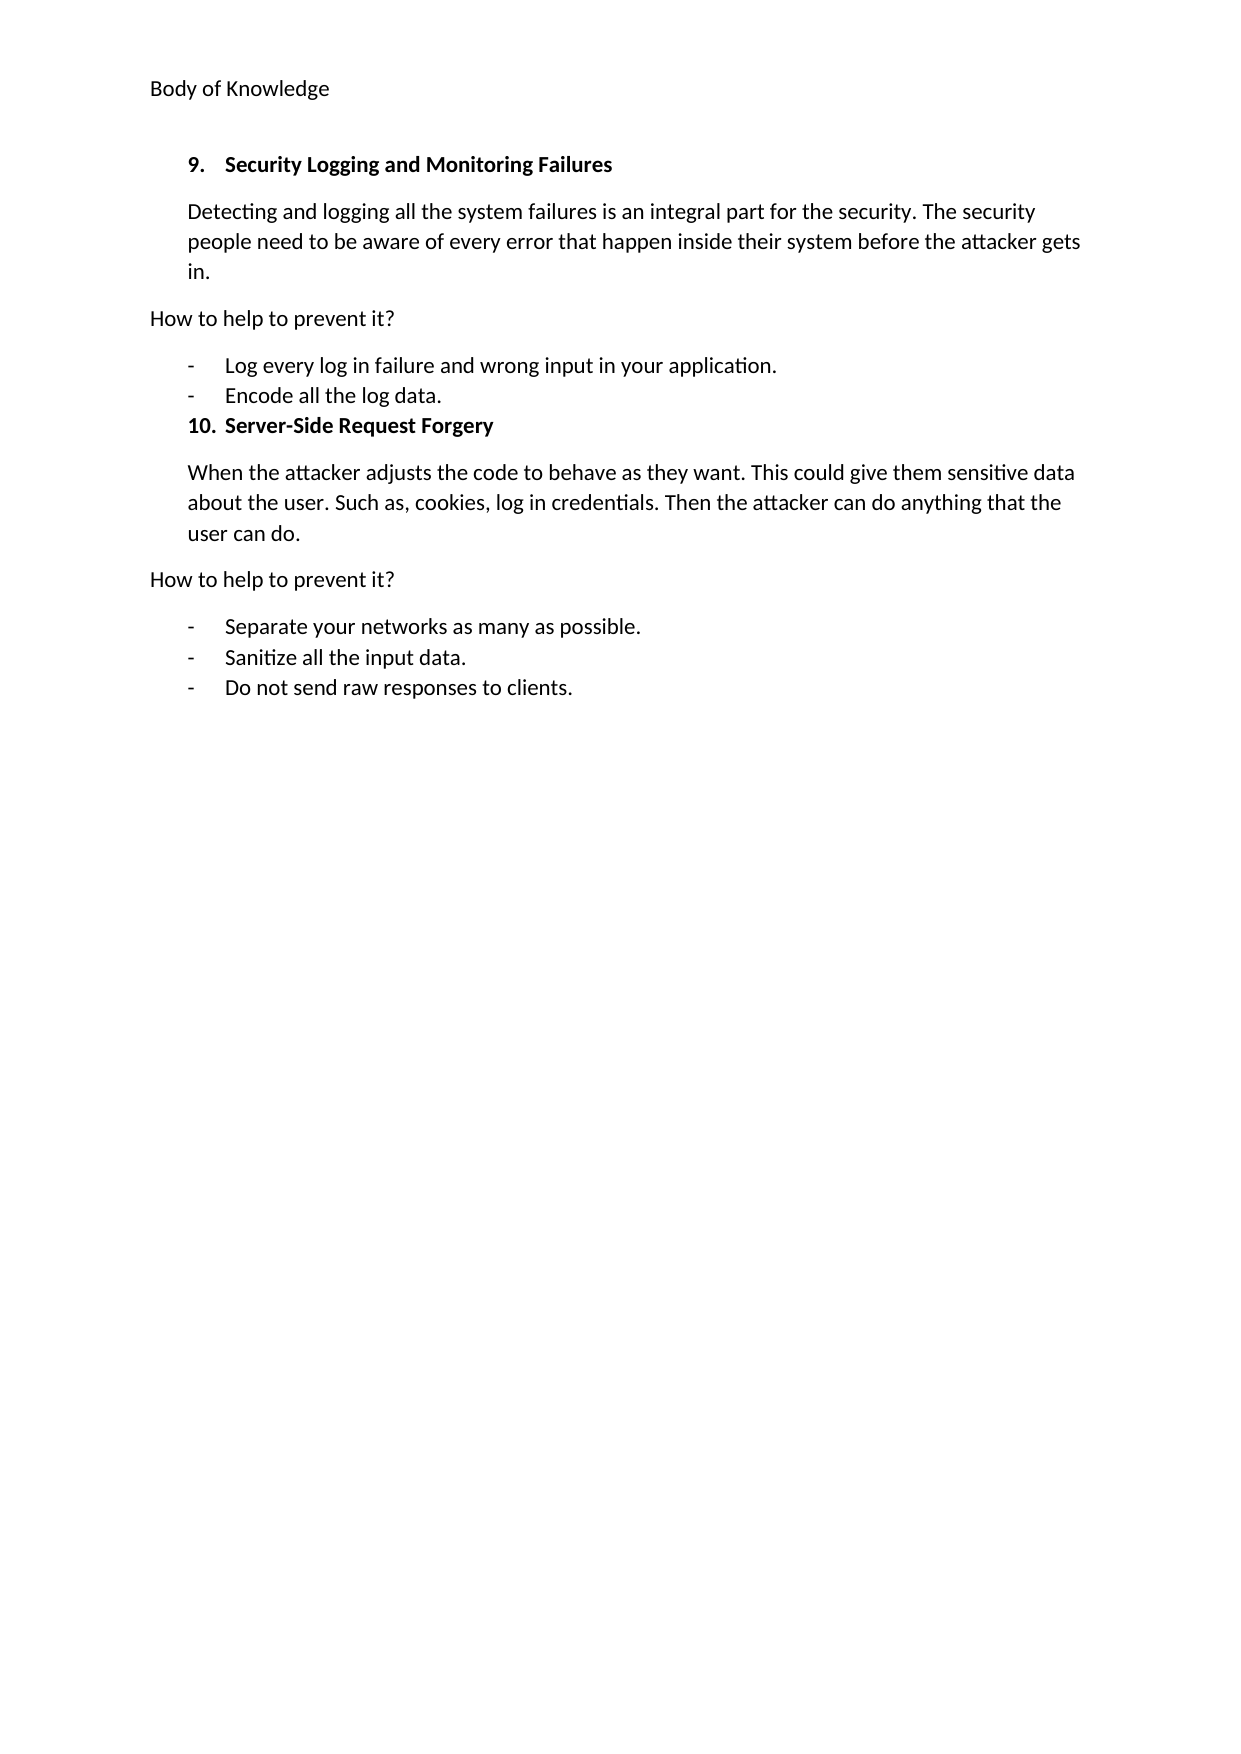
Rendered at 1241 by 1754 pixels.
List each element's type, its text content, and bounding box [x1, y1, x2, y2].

text When the attacker adjusts the code to behave as they want. This could give them sensitive data about the user. Such as, cookies, log in credentials. Then the attacker can do anything that the user can do. [187, 458, 1090, 547]
list Do not send raw responses to clients. [187, 673, 1090, 701]
list Security Logging and Monitoring Failures [187, 150, 1090, 178]
text Detecting and logging all the system failures is an integral part for the security. The security people need to be aware of every error that happen inside their system before the attacker gets in. [187, 197, 1090, 285]
list Server-Side Request Forgery [187, 411, 1090, 439]
list Log every log in failure and wrong input in your application. [187, 351, 1090, 379]
text How to help to prevent it? [150, 304, 1090, 332]
list Encode all the log data. [187, 381, 1090, 409]
list Sanitize all the input data. [187, 643, 1090, 671]
list Separate your networks as many as possible. [187, 612, 1090, 641]
text How to help to prevent it? [150, 566, 1090, 594]
